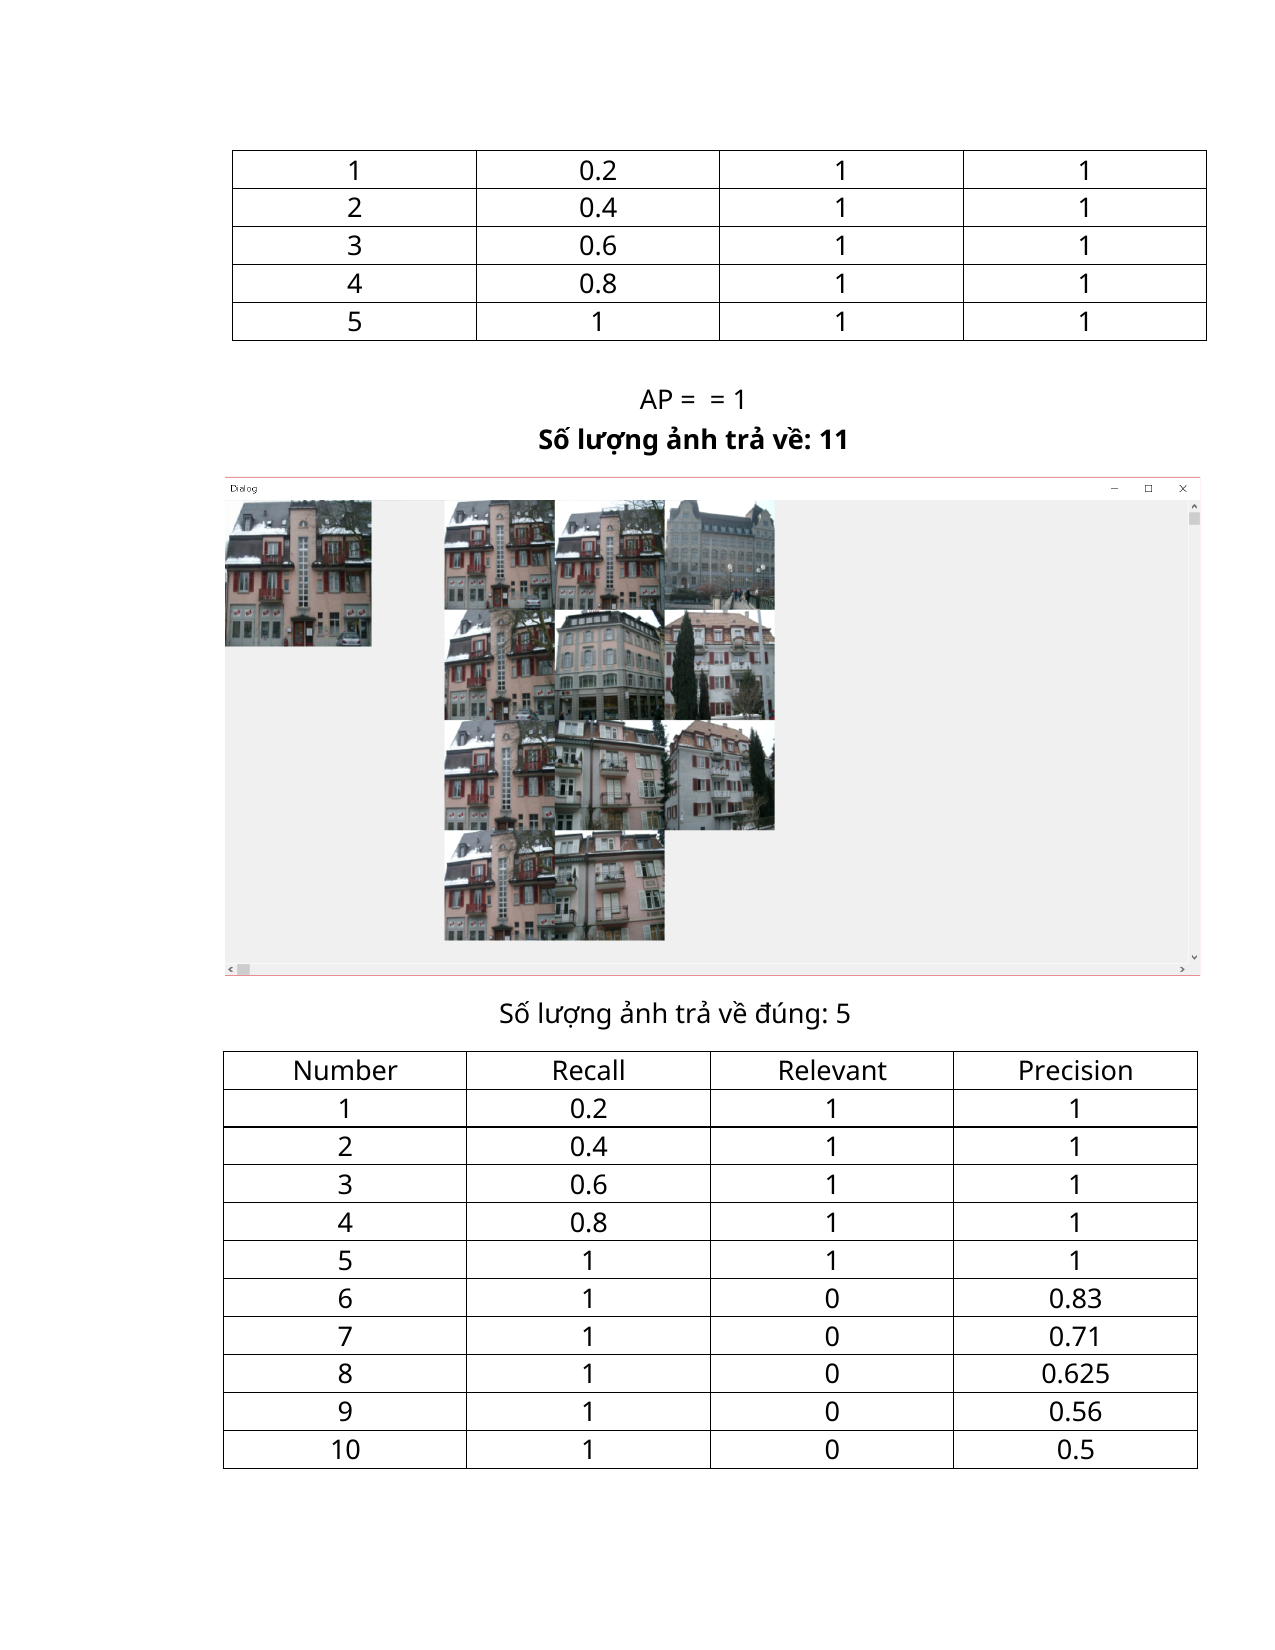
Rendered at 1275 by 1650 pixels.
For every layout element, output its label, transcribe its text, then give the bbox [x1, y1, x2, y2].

table_cell 0.8 [467, 1203, 710, 1240]
table_cell 1 [467, 1241, 710, 1278]
table_header Relevant [711, 1052, 953, 1088]
table_cell 1 [964, 189, 1206, 226]
table_cell 0.71 [954, 1317, 1197, 1354]
table_cell 1 [954, 1241, 1197, 1278]
table_cell 1 [711, 1203, 953, 1240]
table_cell 1 [467, 1355, 710, 1392]
table_cell 0.2 [477, 151, 719, 188]
text Số lượng ảnh trả về đúng: 5 [225, 994, 1125, 1031]
table_cell 8 [224, 1355, 466, 1392]
table_cell 0.6 [467, 1165, 710, 1202]
table_header Precision [954, 1052, 1197, 1088]
table_cell 0.8 [477, 265, 719, 302]
table_cell 1 [711, 1165, 953, 1202]
table_cell 2 [233, 189, 476, 226]
table_cell 1 [720, 151, 963, 188]
table_cell 0.56 [954, 1393, 1197, 1430]
table_cell 1 [224, 1090, 466, 1126]
table_cell 1 [720, 227, 963, 264]
table_cell 1 [467, 1317, 710, 1354]
table_cell 5 [224, 1241, 466, 1278]
table_cell 0.5 [954, 1431, 1197, 1468]
table_cell 0 [711, 1317, 953, 1354]
table_cell 0 [711, 1279, 953, 1316]
table_cell 4 [233, 265, 476, 302]
table_cell 1 [711, 1241, 953, 1278]
table_cell 1 [477, 303, 719, 339]
picture [225, 476, 1200, 976]
table_cell 4 [224, 1203, 466, 1240]
table_cell 1 [467, 1431, 710, 1468]
table_cell 6 [224, 1279, 466, 1316]
table_cell 1 [964, 265, 1206, 302]
table_cell 1 [233, 151, 476, 188]
table_cell 1 [964, 151, 1206, 188]
table_cell 1 [720, 265, 963, 302]
table_cell 0.6 [477, 227, 719, 264]
table_cell 0.2 [467, 1090, 710, 1126]
table_cell 3 [224, 1165, 466, 1202]
table_cell 2 [224, 1128, 466, 1164]
table_cell 1 [467, 1279, 710, 1316]
table_cell 0.83 [954, 1279, 1197, 1316]
table_cell 10 [224, 1431, 466, 1468]
table_cell 1 [964, 227, 1206, 264]
list AP = = 1 [262, 380, 1125, 417]
table_cell 0.625 [954, 1355, 1197, 1392]
table_cell 1 [954, 1128, 1197, 1164]
table_cell 7 [224, 1317, 466, 1354]
table_cell 1 [964, 303, 1206, 339]
table_cell 1 [954, 1203, 1197, 1240]
table_cell 0 [711, 1393, 953, 1430]
table_cell 1 [711, 1128, 953, 1164]
table_cell 1 [954, 1090, 1197, 1126]
table_cell 1 [720, 189, 963, 226]
table_cell 0.4 [477, 189, 719, 226]
table_cell 5 [233, 303, 476, 339]
table_cell 3 [233, 227, 476, 264]
table_header Number [224, 1052, 466, 1088]
table_cell 1 [954, 1165, 1197, 1202]
table_cell 9 [224, 1393, 466, 1430]
table_cell 1 [467, 1393, 710, 1430]
table_cell 0 [711, 1355, 953, 1392]
table_header Recall [467, 1052, 710, 1088]
table_cell 1 [720, 303, 963, 339]
table_cell 0 [711, 1431, 953, 1468]
table_cell 1 [711, 1090, 953, 1126]
list Số lượng ảnh trả về: 11 [262, 420, 1125, 457]
table_cell 0.4 [467, 1128, 710, 1164]
